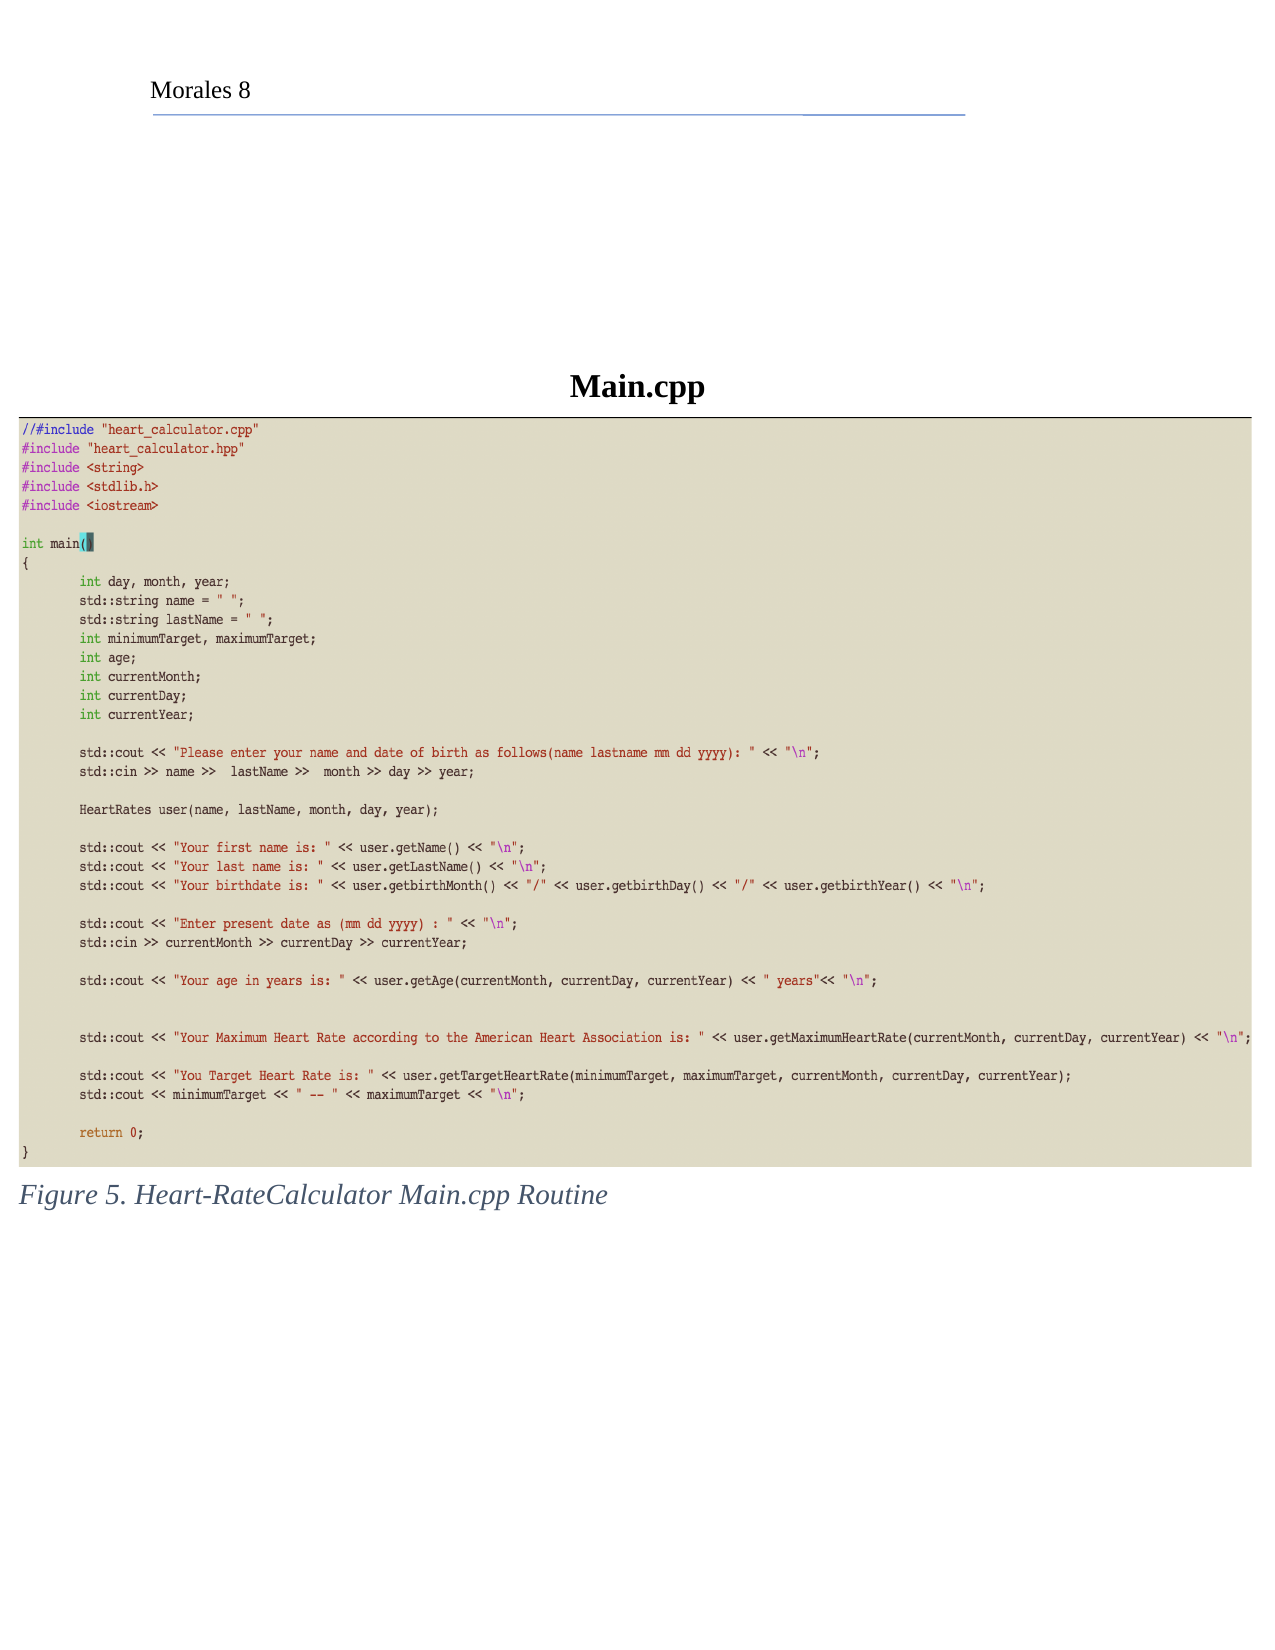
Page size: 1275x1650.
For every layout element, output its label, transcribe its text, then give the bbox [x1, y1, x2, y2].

picture [18, 417, 1252, 1165]
subtitle Main.cpp [150, 367, 1125, 405]
